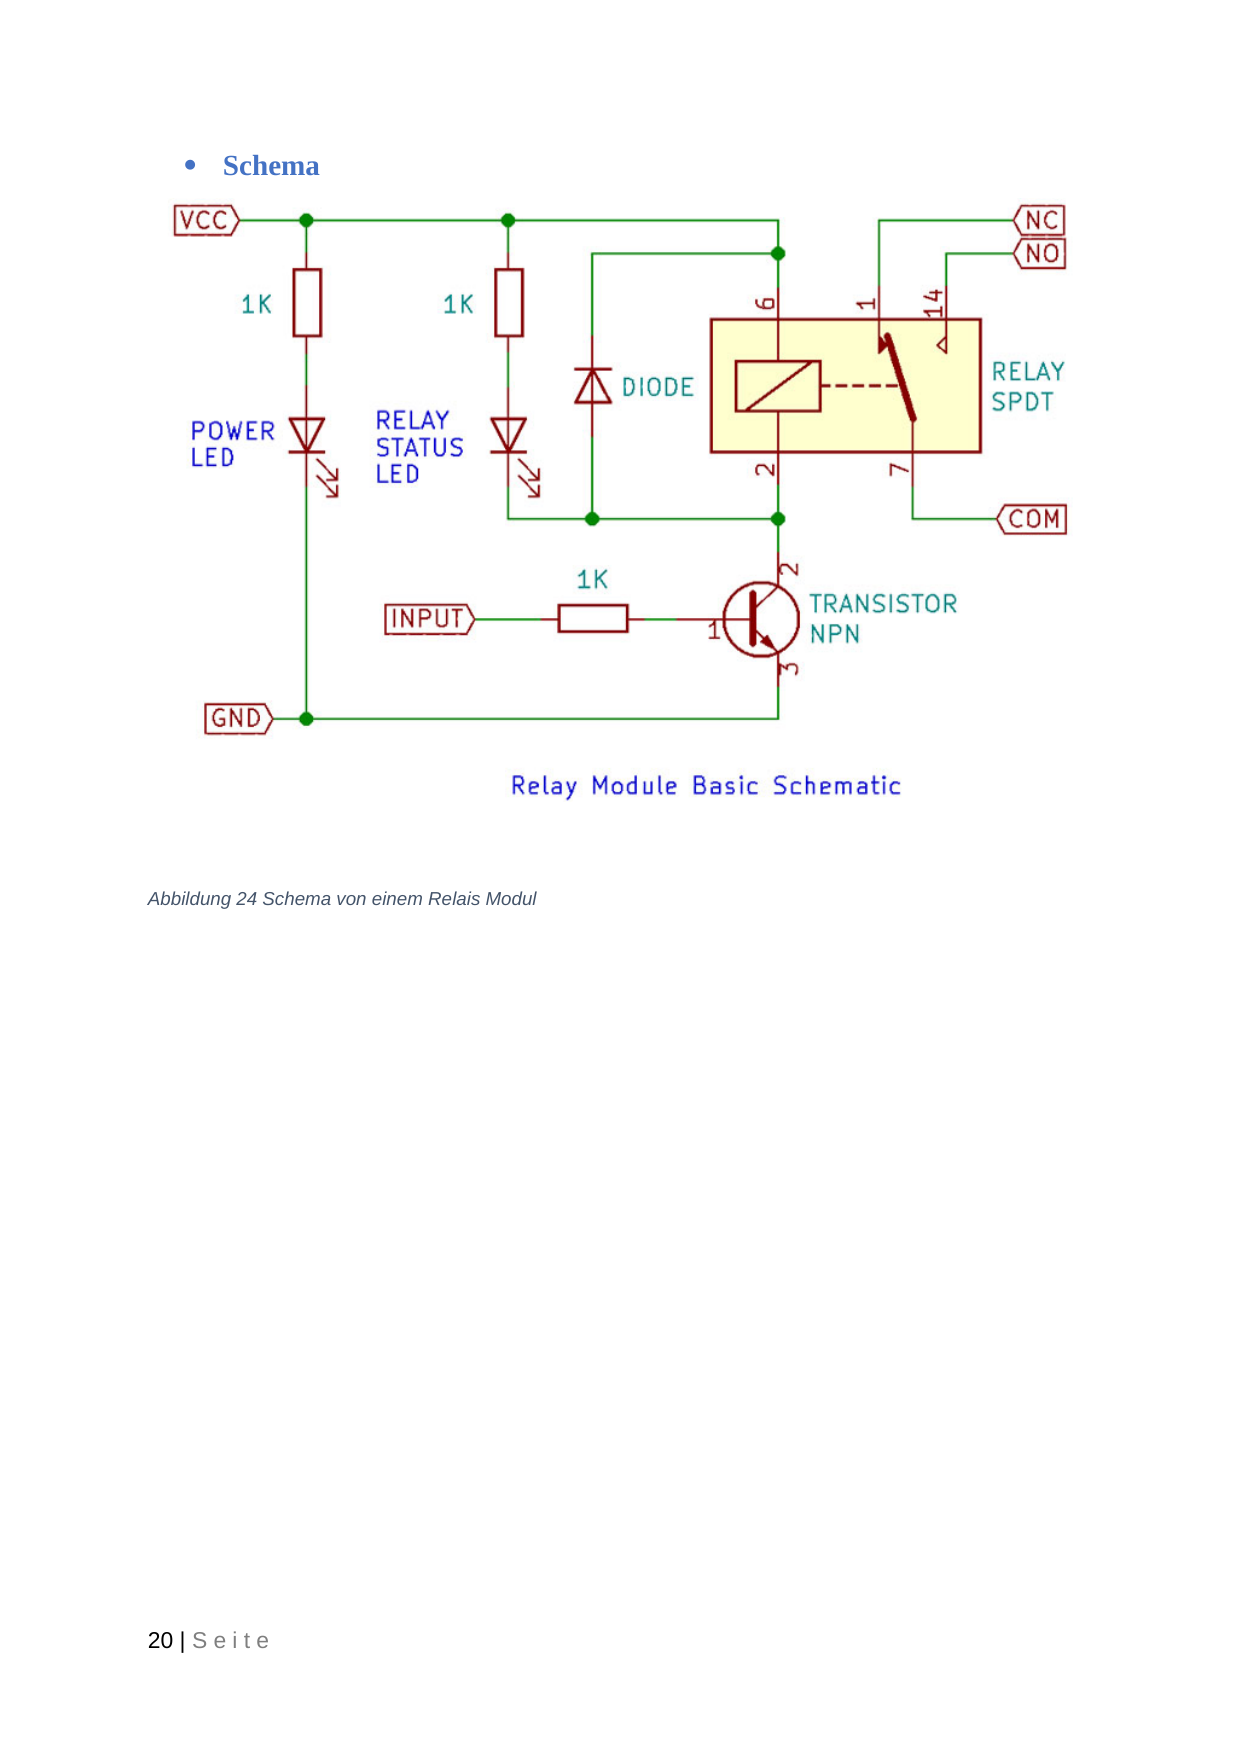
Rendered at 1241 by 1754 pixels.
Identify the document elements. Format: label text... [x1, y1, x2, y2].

text Abbildung 24 Schema von einem Relais Modul [148, 888, 1093, 909]
picture [167, 198, 1073, 802]
text Schema [185, 148, 1093, 181]
